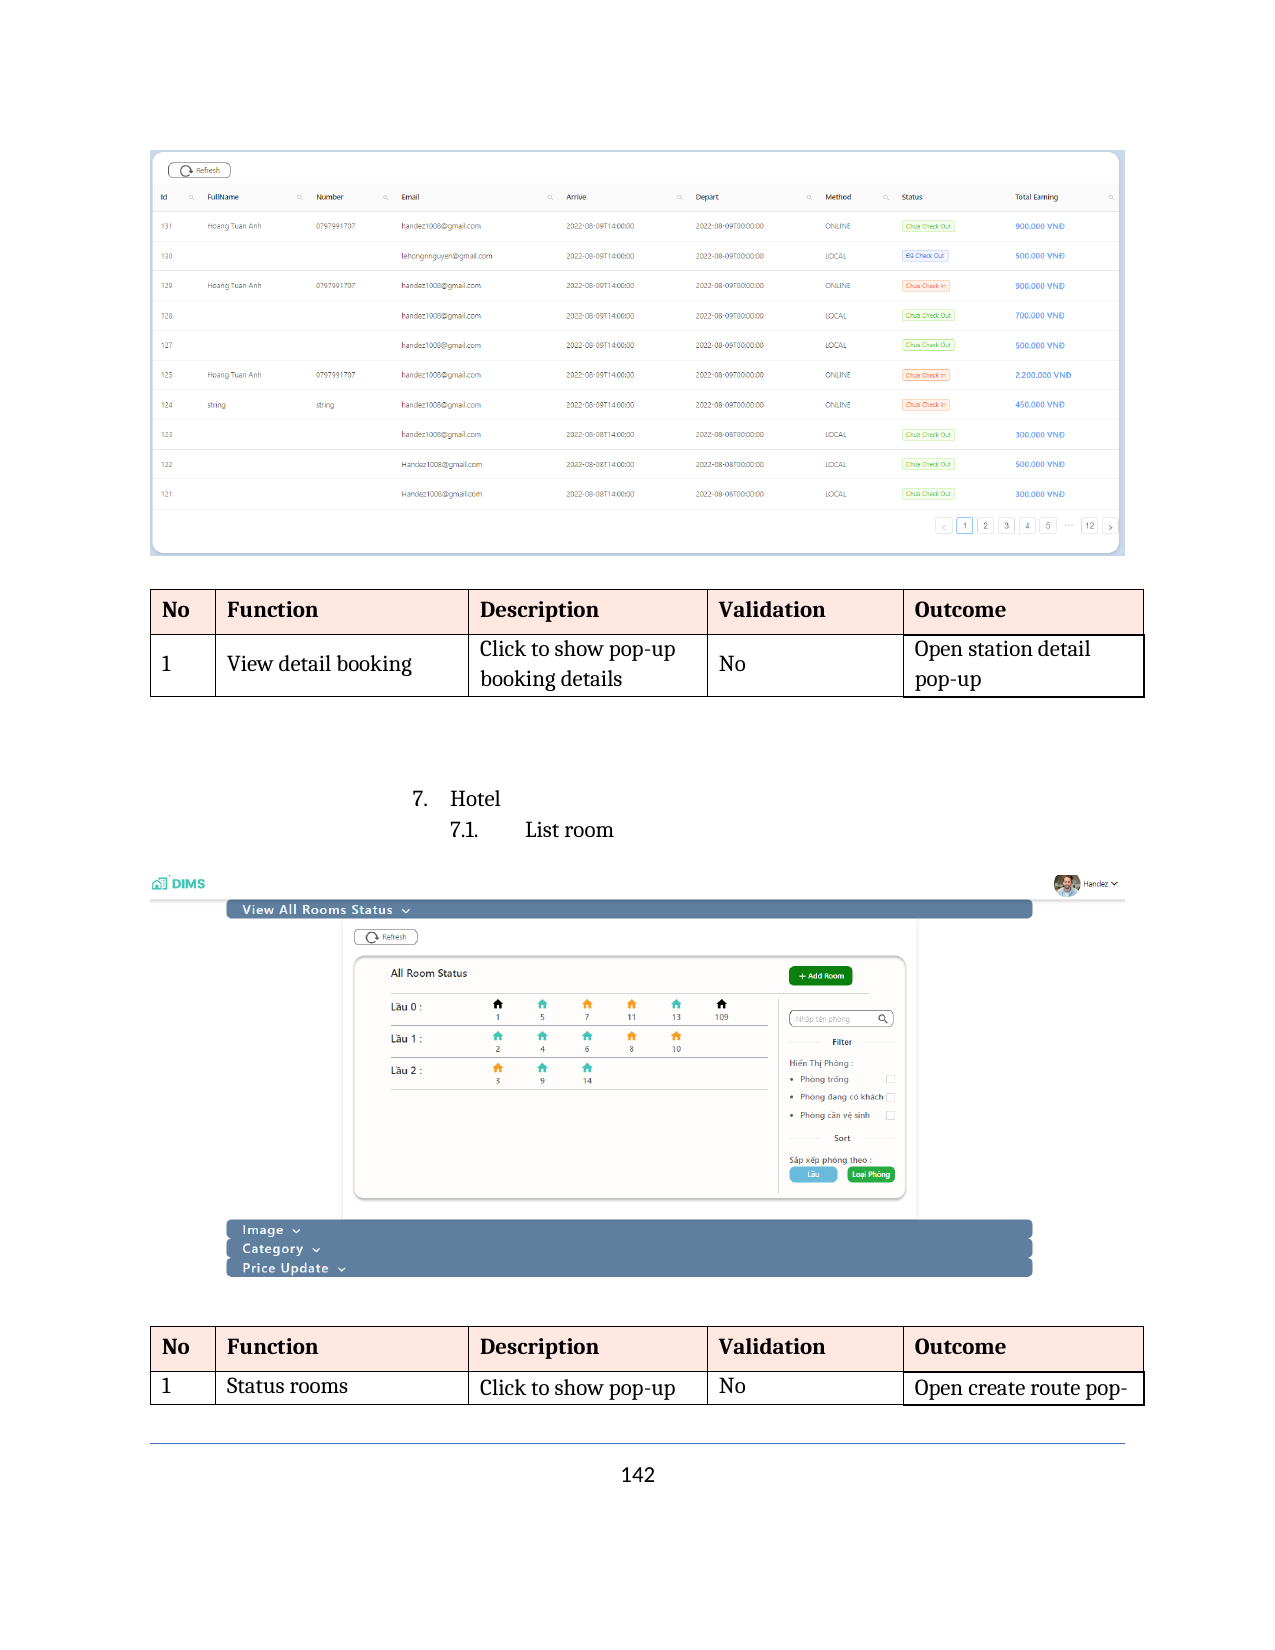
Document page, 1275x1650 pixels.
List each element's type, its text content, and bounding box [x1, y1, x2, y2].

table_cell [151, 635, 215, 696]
picture [150, 150, 1125, 556]
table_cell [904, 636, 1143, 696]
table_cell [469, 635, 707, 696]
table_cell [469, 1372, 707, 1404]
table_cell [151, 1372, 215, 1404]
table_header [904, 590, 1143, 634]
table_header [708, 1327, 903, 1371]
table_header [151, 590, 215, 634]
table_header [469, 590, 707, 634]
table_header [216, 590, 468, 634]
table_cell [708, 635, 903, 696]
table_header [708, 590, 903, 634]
picture [150, 875, 1125, 1293]
list Hotel [412, 786, 1125, 813]
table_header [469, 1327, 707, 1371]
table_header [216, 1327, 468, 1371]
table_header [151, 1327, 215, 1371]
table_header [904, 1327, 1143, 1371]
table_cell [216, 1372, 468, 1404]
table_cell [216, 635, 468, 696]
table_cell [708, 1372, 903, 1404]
list List room [450, 816, 1125, 843]
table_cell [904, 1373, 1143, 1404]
